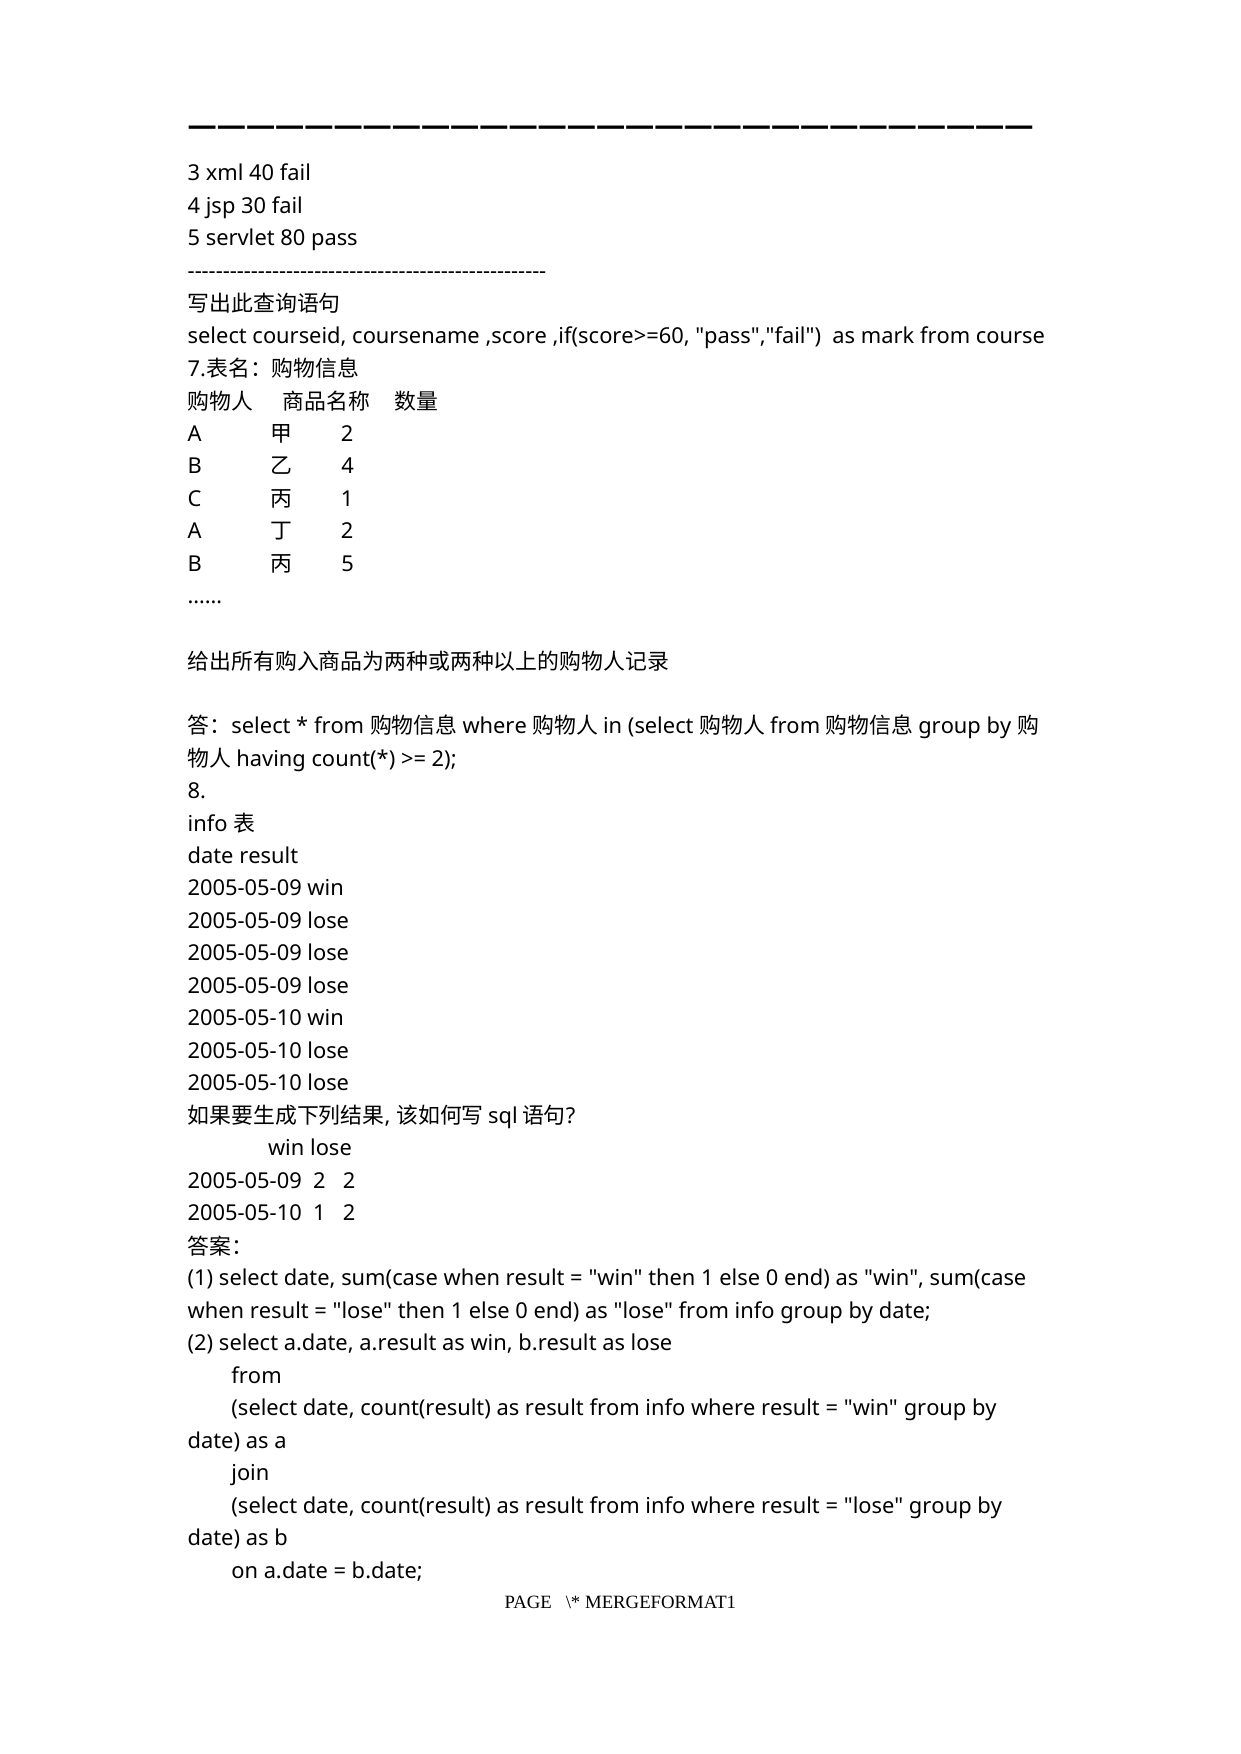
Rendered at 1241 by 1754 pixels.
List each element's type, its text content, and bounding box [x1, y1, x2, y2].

text 2005-05-10 lose [187, 1033, 1053, 1066]
text join [187, 1456, 1053, 1488]
text (select date, count(result) as result from info where result = "lose" group by date) as b [187, 1488, 1053, 1553]
text (1) select date, sum(case when result = "win" then 1 else 0 end) as "win", sum(case when result = "lose" then 1 else 0 end) as "lose" from info group by date; [187, 1261, 1053, 1326]
text from [187, 1358, 1053, 1391]
text B 丙 5 [187, 546, 1053, 578]
text (2) select a.date, a.result as win, b.result as lose [187, 1326, 1053, 1358]
text info 表 [187, 806, 1053, 838]
text date result [187, 838, 1053, 871]
text 7.表名：购物信息 [187, 351, 1053, 383]
text C 丙 1 [187, 481, 1053, 513]
text (select date, count(result) as result from info where result = "win" group by date) as a [187, 1391, 1053, 1456]
text A 丁 2 [187, 513, 1053, 546]
text 2005-05-09 lose [187, 936, 1053, 968]
text …… [187, 578, 1053, 611]
text win lose [187, 1131, 1053, 1163]
text A 甲 2 [187, 416, 1053, 448]
text 答：select * from 购物信息 where 购物人 in (select 购物人 from 购物信息 group by 购物人 having count(*) >= 2); [187, 708, 1053, 773]
text 2005-05-09 lose [187, 903, 1053, 936]
text 2005-05-09 2 2 [187, 1163, 1053, 1196]
text 8. [187, 773, 1053, 806]
text B 乙 4 [187, 448, 1053, 481]
text 给出所有购入商品为两种或两种以上的购物人记录 [187, 643, 1053, 676]
text 购物人 商品名称 数量 [187, 383, 1053, 416]
text on a.date = b.date; [187, 1553, 1053, 1586]
text 2005-05-09 lose [187, 968, 1053, 1001]
text 答案： [187, 1228, 1053, 1261]
text 2005-05-10 win [187, 1001, 1053, 1033]
text 2005-05-10 lose [187, 1066, 1053, 1098]
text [187, 156, 1053, 351]
text 2005-05-09 win [187, 871, 1053, 903]
text 如果要生成下列结果, 该如何写sql语句? [187, 1098, 1053, 1131]
text 2005-05-10 1 2 [187, 1196, 1053, 1228]
